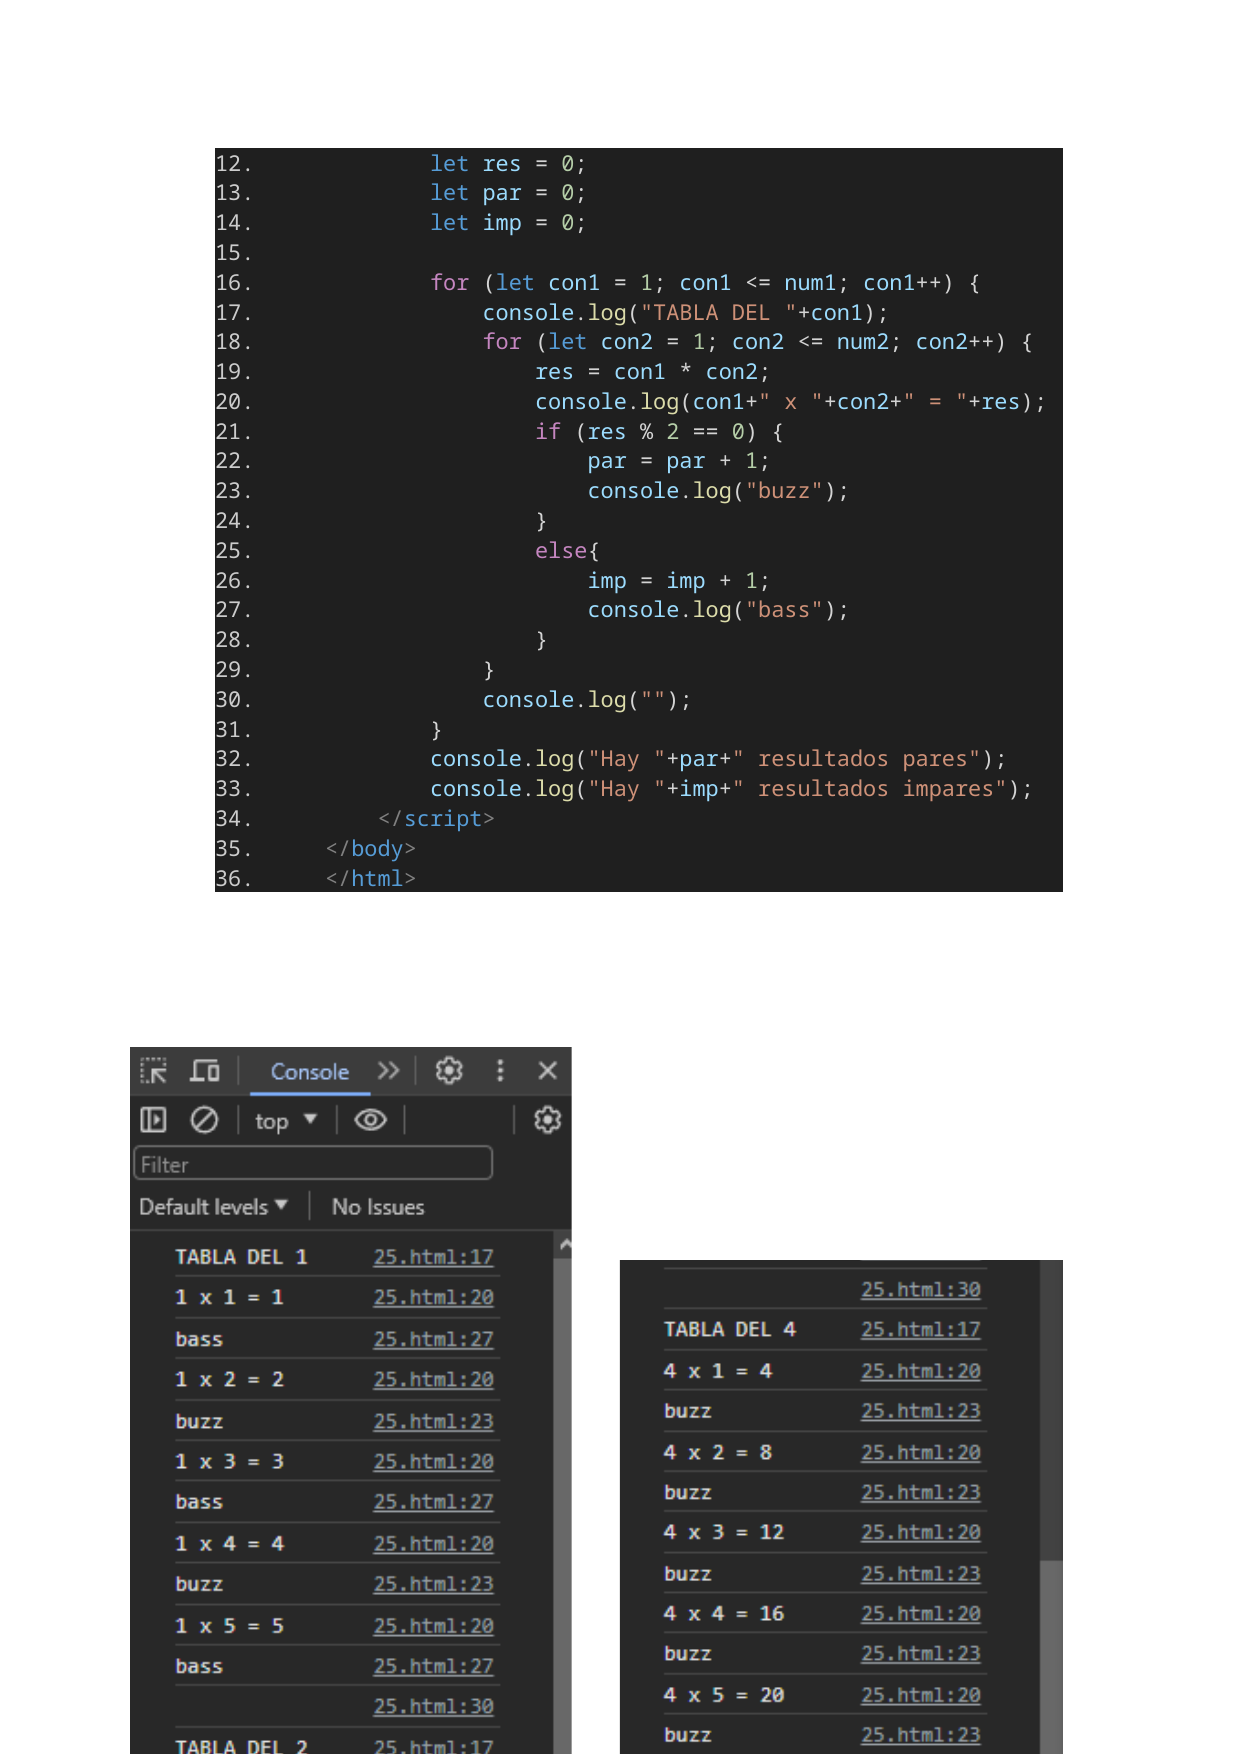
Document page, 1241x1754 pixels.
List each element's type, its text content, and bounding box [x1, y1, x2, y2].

picture [130, 1047, 572, 1754]
list </html> [215, 863, 1063, 892]
list console.log("Hay "+imp+" resultados impares"); [215, 773, 1063, 803]
list console.log("bass"); [215, 594, 1063, 624]
list } [215, 714, 1063, 743]
list console.log("buzz"); [215, 475, 1063, 505]
list } [215, 505, 1063, 535]
list console.log(""); [215, 684, 1063, 714]
list let res = 0; [215, 148, 1063, 177]
list console.log(con1+" x "+con2+" = "+res); [215, 386, 1063, 416]
list </body> [215, 833, 1063, 863]
list if (res % 2 == 0) { [215, 416, 1063, 446]
list </script> [215, 803, 1063, 833]
list let imp = 0; [215, 207, 1063, 237]
list else{ [215, 535, 1063, 565]
list for (let con2 = 1; con2 <= num2; con2++) { [215, 326, 1063, 356]
list console.log("TABLA DEL "+con1); [215, 297, 1063, 326]
list par = par + 1; [215, 446, 1063, 475]
list } [215, 624, 1063, 654]
list for (let con1 = 1; con1 <= num1; con1++) { [215, 267, 1063, 297]
picture [619, 1260, 1063, 1754]
list } [215, 654, 1063, 684]
list res = con1 * con2; [215, 356, 1063, 386]
list let par = 0; [215, 177, 1063, 207]
list imp = imp + 1; [215, 565, 1063, 594]
list console.log("Hay "+par+" resultados pares"); [215, 743, 1063, 773]
